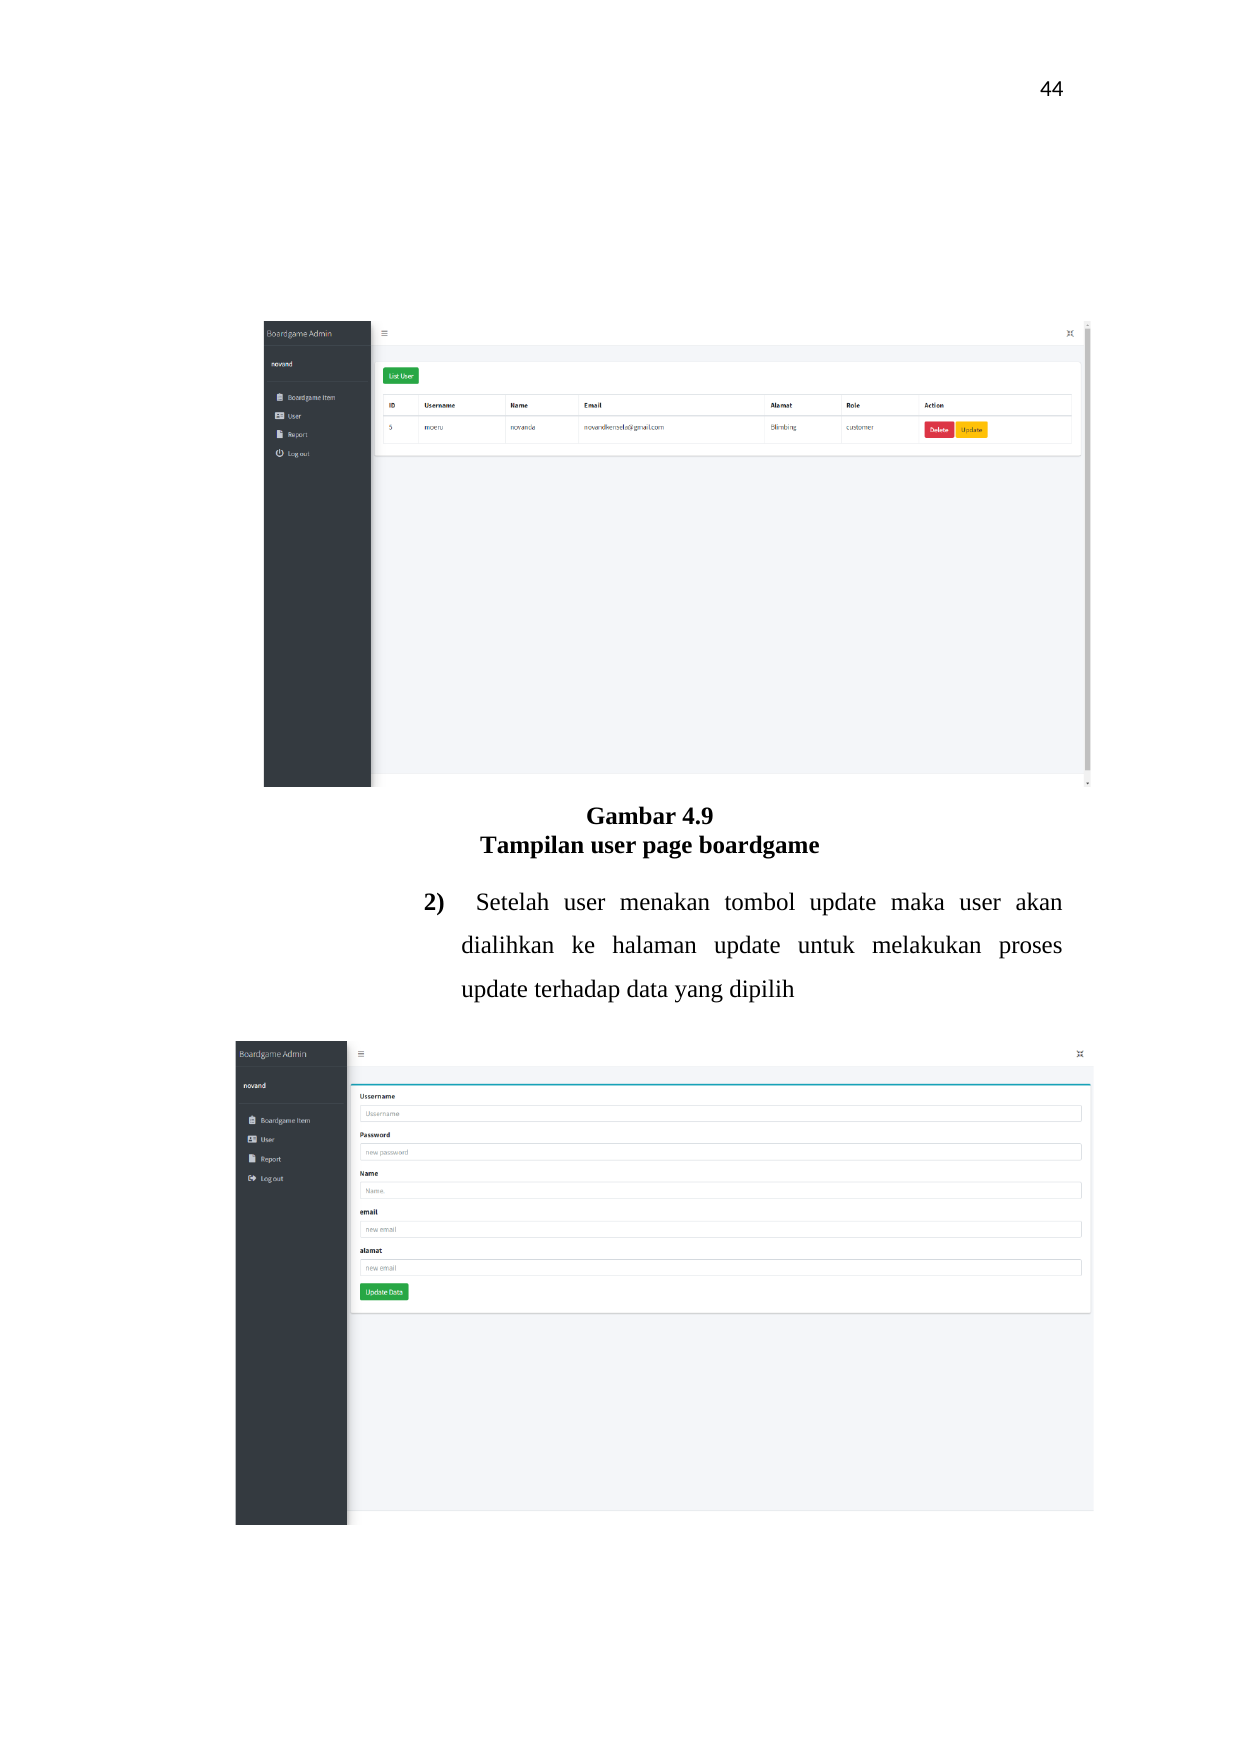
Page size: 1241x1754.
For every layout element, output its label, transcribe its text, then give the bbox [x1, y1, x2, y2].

picture [263, 321, 1091, 787]
text Tampilan user page boardgame [236, 830, 1063, 859]
picture [235, 1041, 1094, 1525]
list Setelah user menakan tombol update maka user akan dialihkan ke halaman update untuk melakukan proses update terhadap data yang dipilih [424, 887, 1063, 1002]
